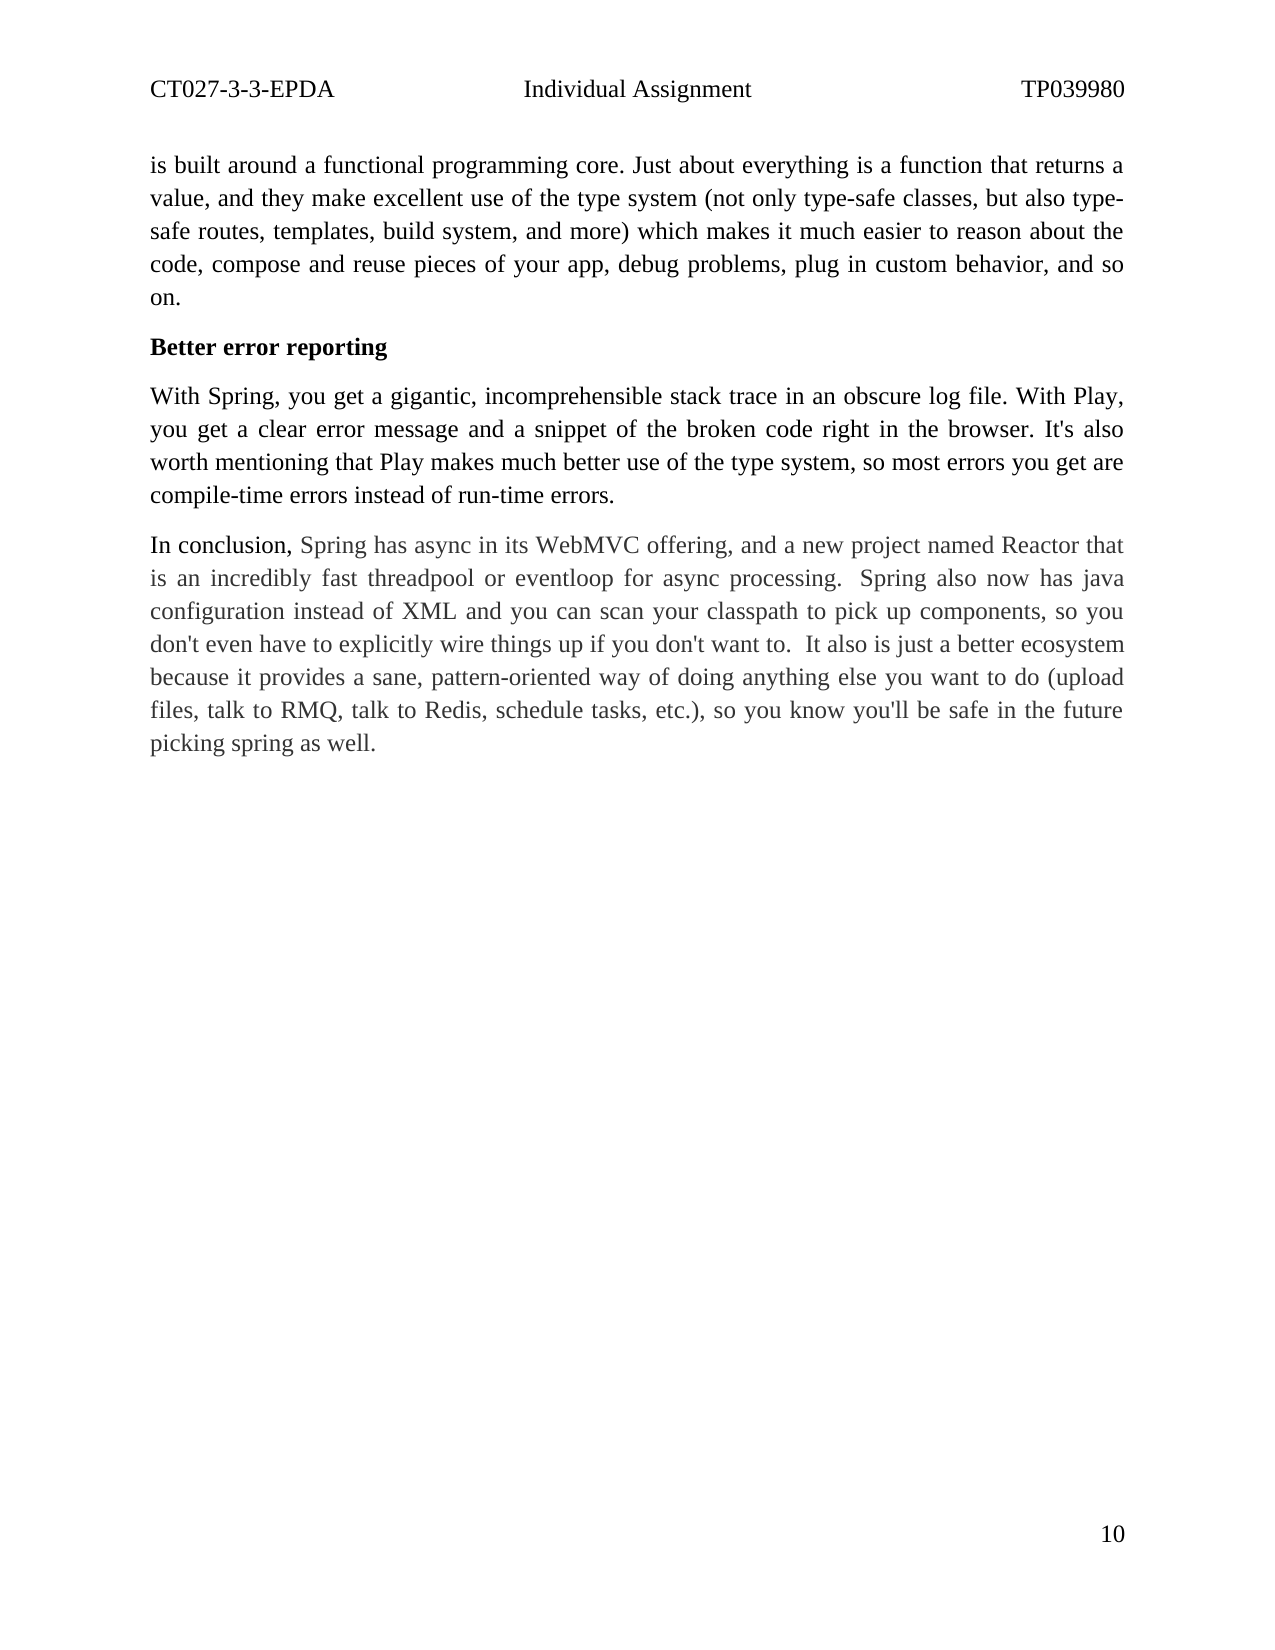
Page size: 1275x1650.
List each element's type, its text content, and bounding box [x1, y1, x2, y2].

text With Spring, you get a gigantic, incomprehensible stack trace in an obscure log file. With Play, you get a clear error message and a snippet of the broken code right in the browser. It's also worth mentioning that Play makes much better use of the type system, so most errors you get are compile-time errors instead of run-time errors. [150, 381, 1125, 509]
text Better error reporting [150, 332, 1125, 361]
text In conclusion, Spring has async in its WebMVC offering, and a new project named Reactor that is an incredibly fast threadpool or eventloop for async processing. Spring also now has java configuration instead of XML and you can scan your classpath to pick up components, so you don't even have to explicitly wire things up if you don't want to. It also is just a better ecosystem because it provides a sane, pattern-oriented way of doing anything else you want to do (upload files, talk to RMQ, talk to Redis, schedule tasks, etc.), so you know you'll be safe in the future picking spring as well. [150, 530, 1125, 757]
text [150, 150, 1125, 311]
